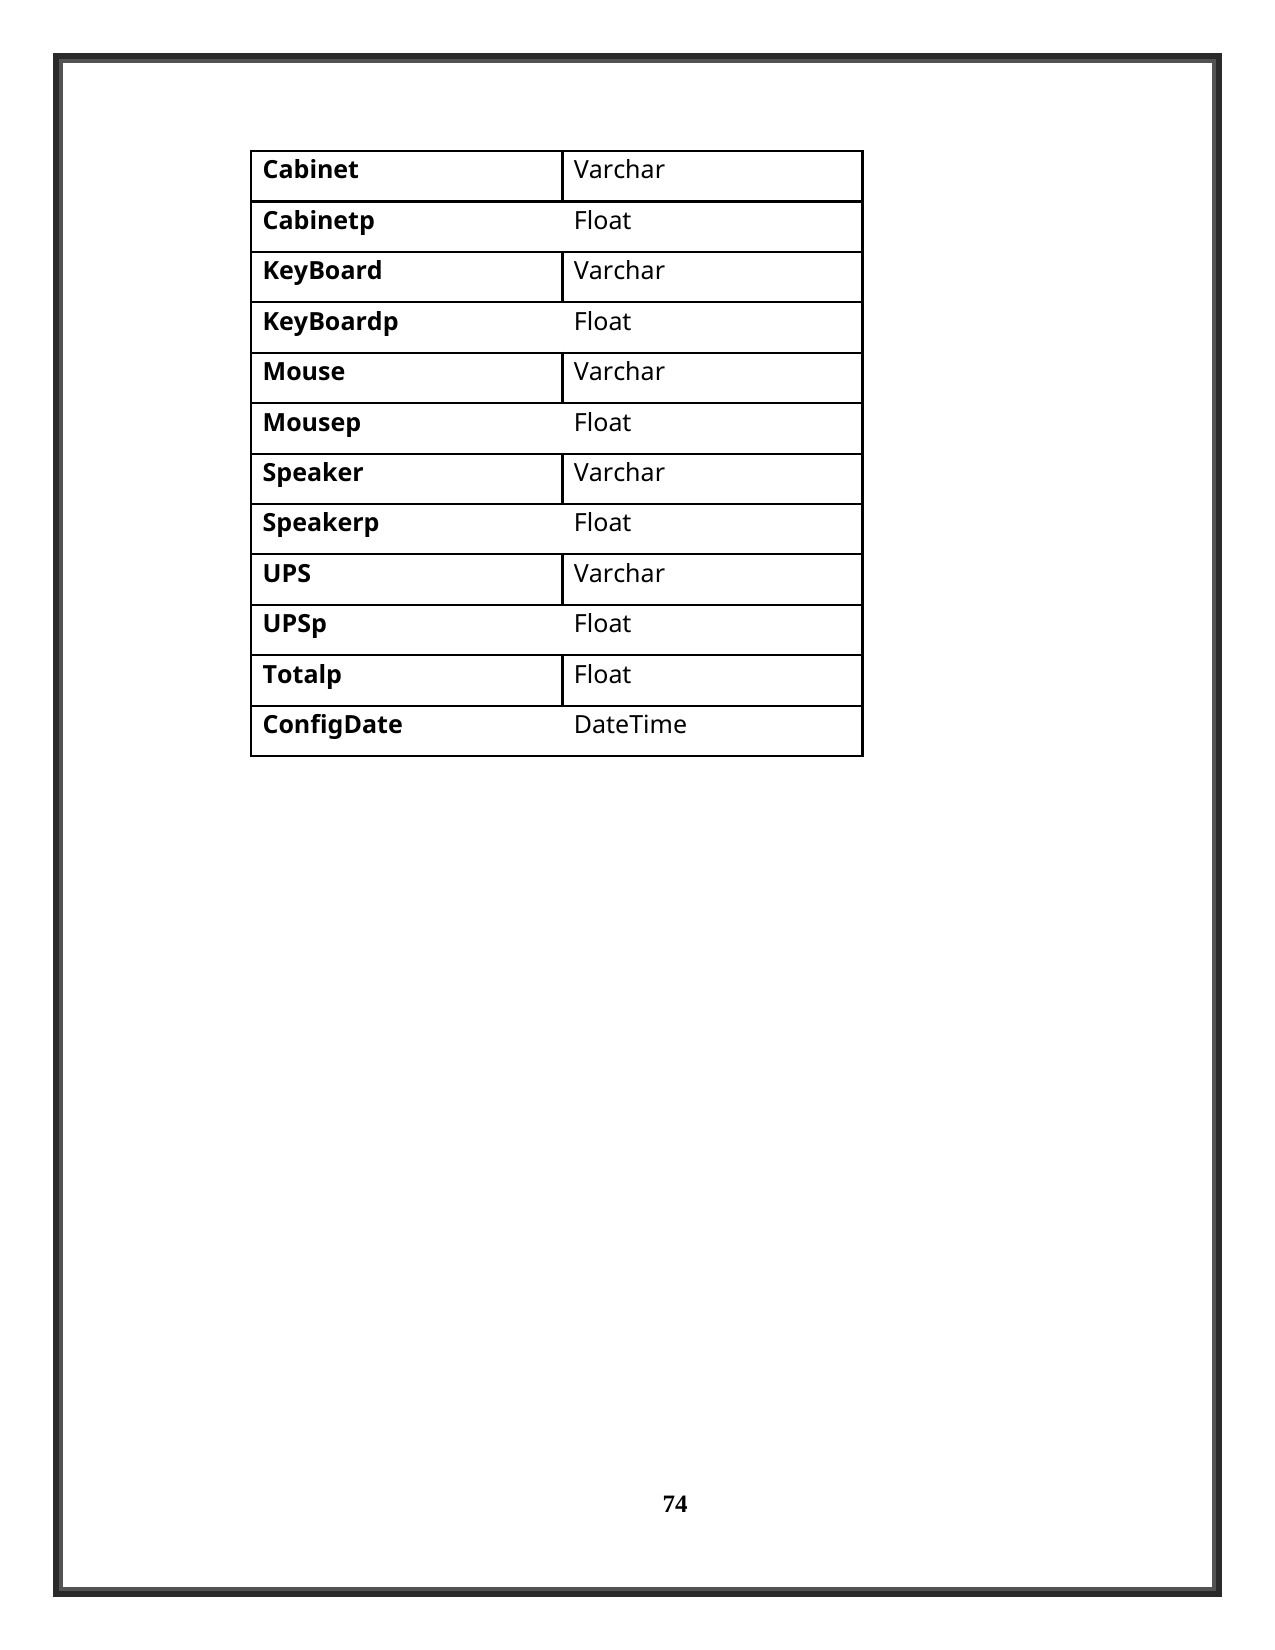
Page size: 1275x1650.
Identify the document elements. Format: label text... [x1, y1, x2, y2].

table_cell Cabinetp [252, 203, 562, 251]
table_cell Varchar [564, 253, 861, 301]
table_cell KeyBoard [252, 253, 561, 301]
table_cell KeyBoardp [252, 303, 562, 352]
table_cell ConfigDate [252, 707, 562, 755]
table_cell Varchar [564, 354, 861, 402]
table_cell UPS [252, 555, 561, 604]
table_cell Varchar [564, 152, 861, 200]
table_cell Varchar [564, 455, 861, 503]
table_cell Float [563, 606, 861, 654]
table_cell Speaker [252, 455, 561, 503]
table_cell Float [564, 656, 861, 704]
table_cell Varchar [564, 555, 861, 604]
table_cell Float [563, 404, 861, 452]
table_cell Float [563, 203, 861, 251]
table_cell DateTime [563, 707, 861, 755]
table_cell Mousep [252, 404, 562, 452]
table_cell UPSp [252, 606, 562, 654]
table_cell Mouse [252, 354, 561, 402]
table_cell Float [563, 303, 861, 352]
table_cell Float [563, 505, 861, 553]
table_cell Speakerp [252, 505, 562, 553]
table_cell Totalp [252, 656, 561, 704]
table_cell Cabinet [252, 152, 561, 200]
